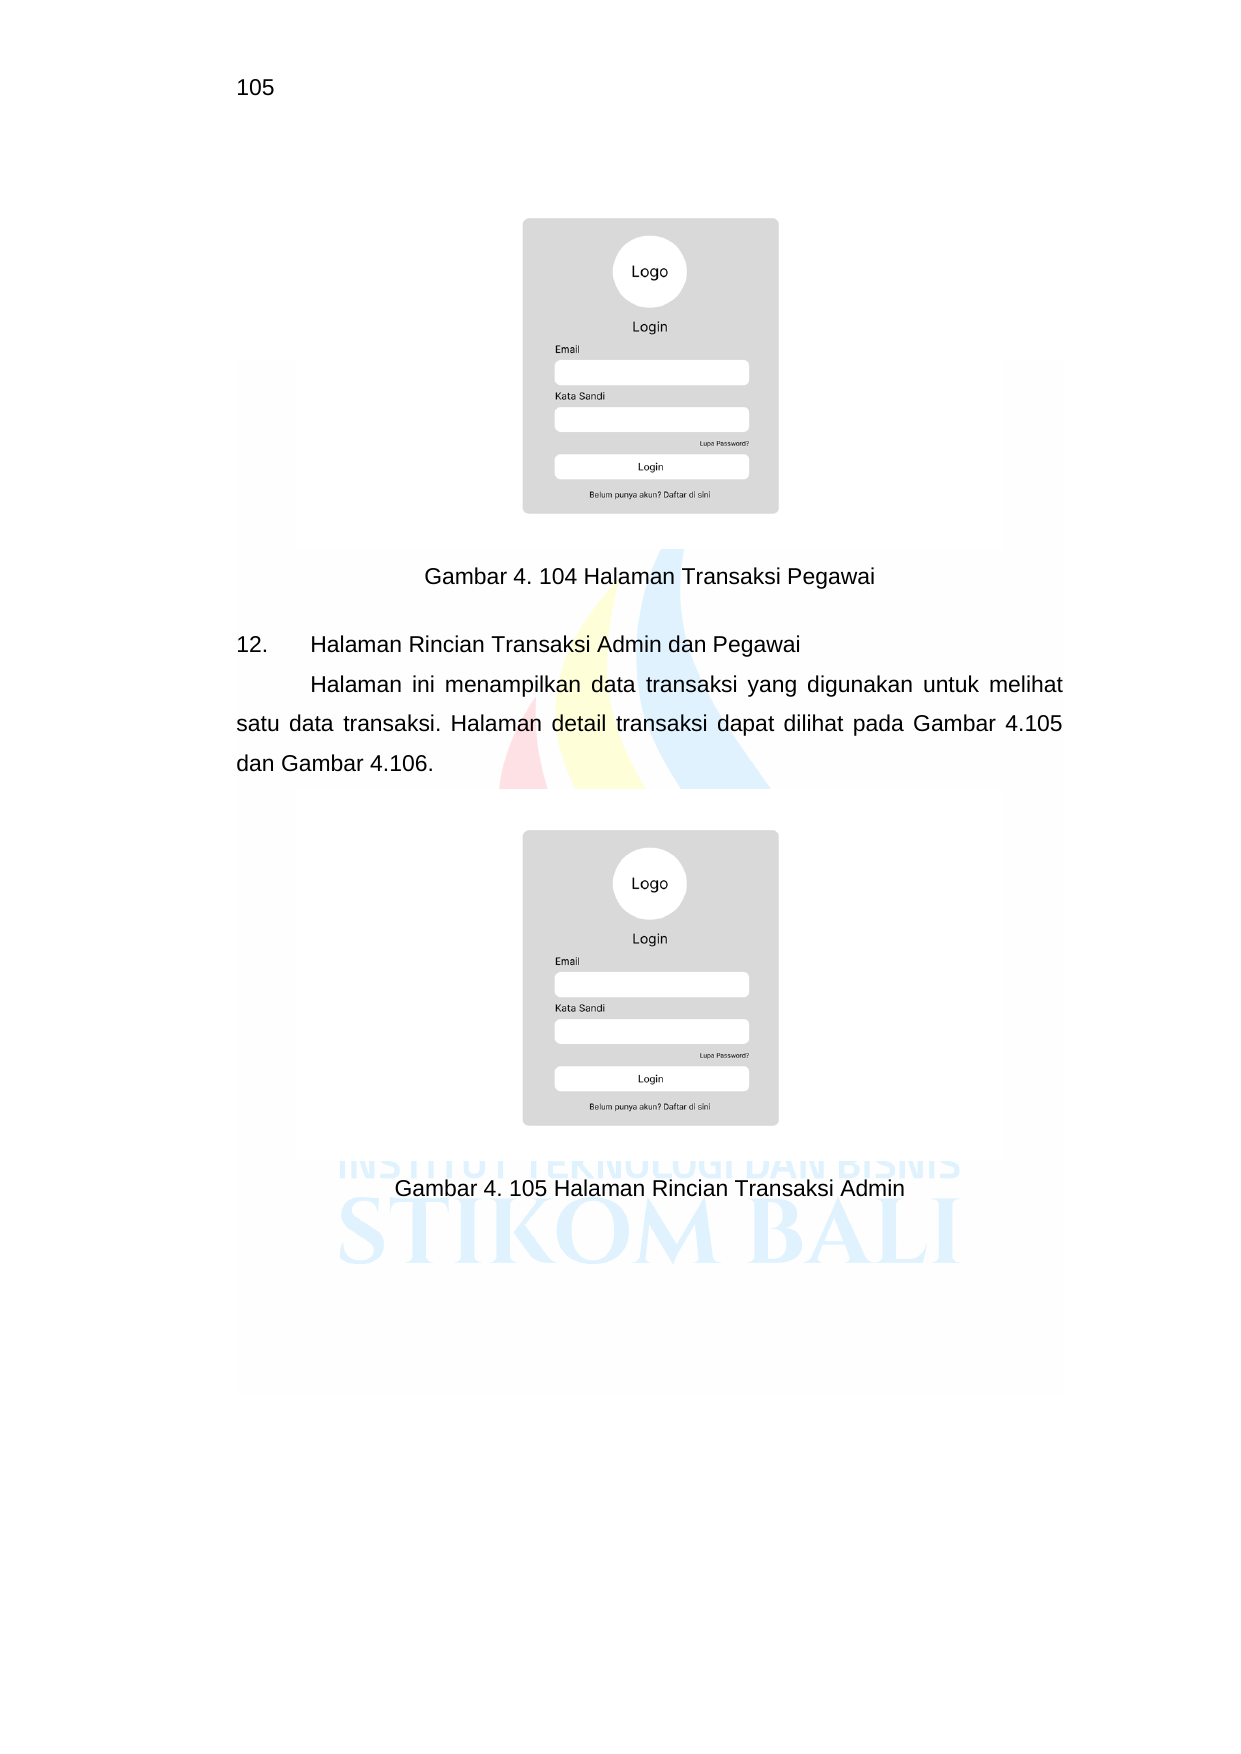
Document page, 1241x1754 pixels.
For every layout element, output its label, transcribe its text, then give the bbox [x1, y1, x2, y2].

picture [295, 177, 1004, 549]
text Halaman ini menampilkan data transaksi yang digunakan untuk melihat satu data transaksi. Halaman detail transaksi dapat dilihat pada Gambar 4.105 dan Gambar 4.106. [236, 671, 1063, 776]
text Gambar 4. 104 Halaman Transaksi Pegawai [236, 563, 1063, 589]
picture [295, 789, 1004, 1161]
text Gambar 4. 105 Halaman Rincian Transaksi Admin [236, 1175, 1063, 1202]
list Halaman Rincian Transaksi Admin dan Pegawai [236, 631, 1063, 658]
